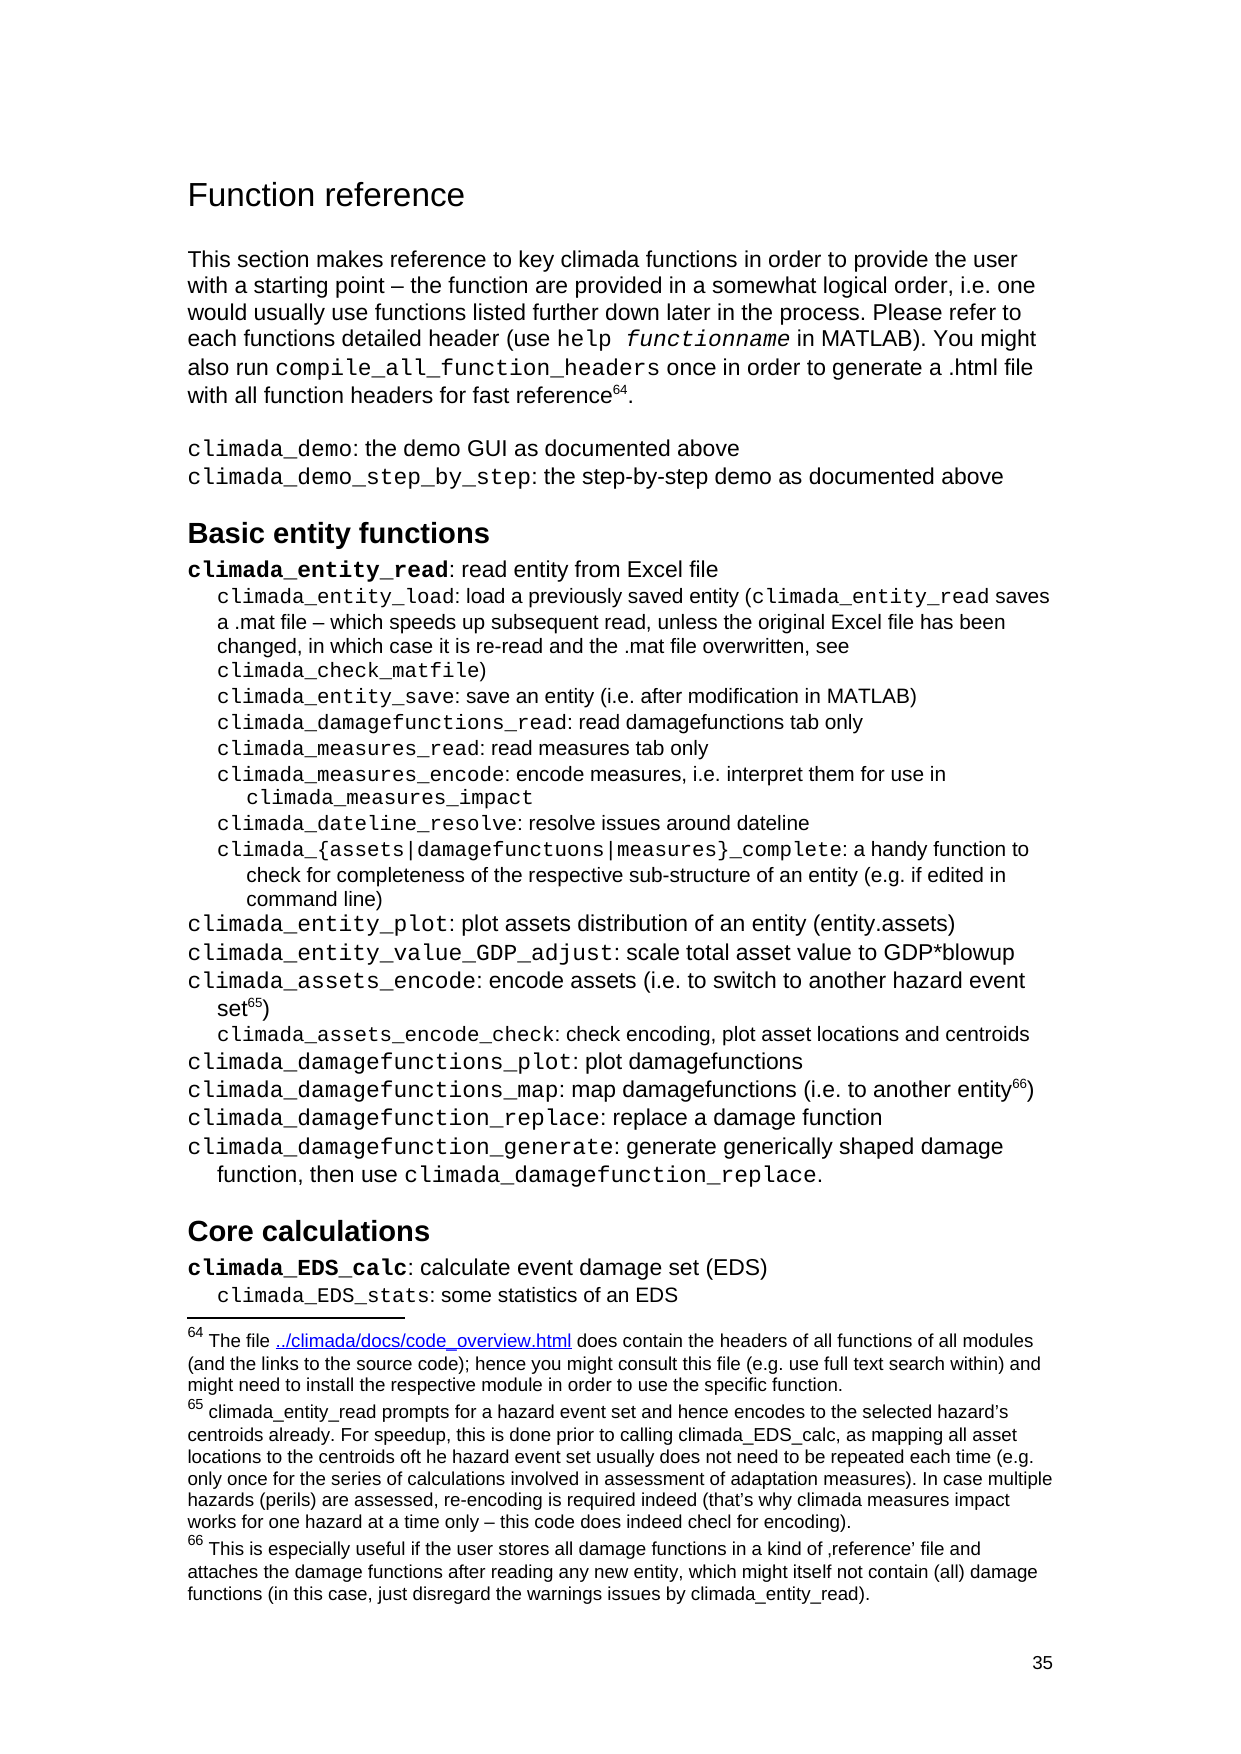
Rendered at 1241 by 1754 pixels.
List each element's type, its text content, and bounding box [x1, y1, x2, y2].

text climada_demo_step_by_step: the step-by-step demo as documented above [187, 463, 1053, 491]
text climada_damagefunction_replace: replace a damage function [187, 1104, 1053, 1133]
text This section makes reference to key climada functions in order to provide the user with a starting point – the function are provided in a somewhat logical order, i.e. one would usually use functions listed further down later in the process. Please refer to each functions detailed header (use help functionname in MATLAB). You might also run compile_all_function_headers once in order to generate a .html file with all function headers for fast reference. [187, 246, 1053, 408]
text climada_measures_read: read measures tab only [217, 736, 1053, 761]
text climada_entity_save: save an entity (i.e. after modification in MATLAB) [217, 684, 1053, 710]
text climada_EDS_stats: some statistics of an EDS [217, 1282, 1053, 1308]
text climada_entity_value_GDP_adjust: scale total asset value to GDP*blowup [187, 939, 1053, 967]
text climada_damagefunctions_read: read damagefunctions tab only [217, 710, 1053, 736]
text climada_damagefunction_generate: generate generically shaped damage function, then use climada_damagefunction_replace. [187, 1133, 1053, 1189]
text climada_entity_plot: plot assets distribution of an entity (entity.assets) [187, 910, 1053, 939]
text climada_dateline_resolve: resolve issues around dateline [217, 811, 1053, 837]
subtitle Function reference [187, 175, 1053, 213]
text climada_damagefunctions_map: map damagefunctions (i.e. to another entity) [187, 1076, 1053, 1104]
text climada_measures_encode: encode measures, i.e. interpret them for use in climada_measures_impact [217, 761, 1053, 811]
text climada_{assets|damagefunctuons|measures}_complete: a handy function to check for completeness of the respective sub-structure of an entity (e.g. if edited in command line) [217, 837, 1053, 910]
subtitle Core calculations [187, 1214, 1053, 1248]
text climada_entity_read: read entity from Excel file [187, 556, 1053, 584]
text climada_assets_encode_check: check encoding, plot asset locations and centroids [217, 1022, 1053, 1048]
text climada_assets_encode: encode assets (i.e. to switch to another hazard event set) [187, 967, 1053, 1022]
subtitle Basic entity functions [187, 516, 1053, 550]
text climada_EDS_calc: calculate event damage set (EDS) [187, 1254, 1053, 1282]
text climada_damagefunctions_plot: plot damagefunctions [187, 1048, 1053, 1076]
text climada_entity_load: load a previously saved entity (climada_entity_read saves a .mat file – which speeds up subsequent read, unless the original Excel file has been changed, in which case it is re-read and the .mat file overwritten, see climada_check_matfile) [217, 584, 1053, 684]
text climada_demo: the demo GUI as documented above [187, 434, 1053, 463]
